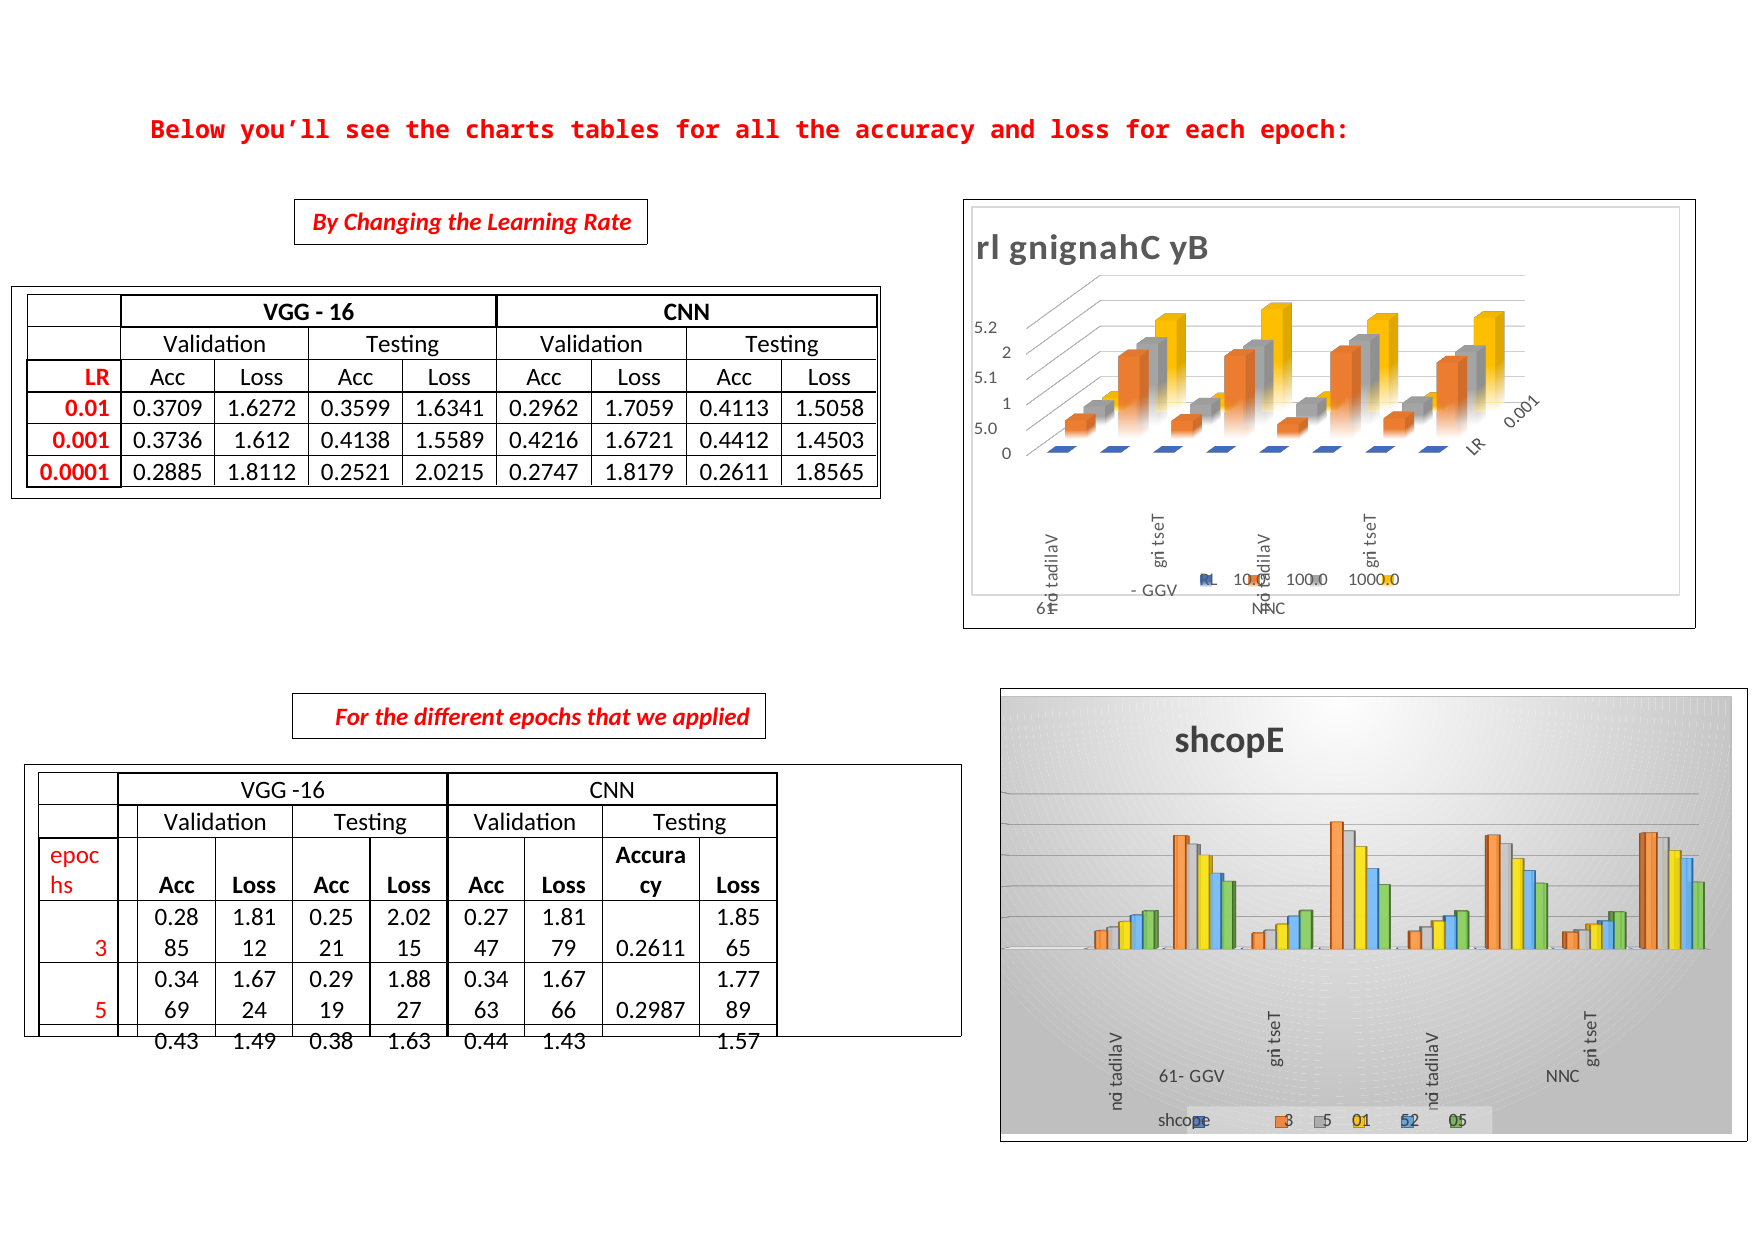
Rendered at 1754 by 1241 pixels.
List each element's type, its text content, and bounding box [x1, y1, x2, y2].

text Below you’ll see the charts tables for all the accuracy and loss for each epoch: [150, 112, 1604, 146]
